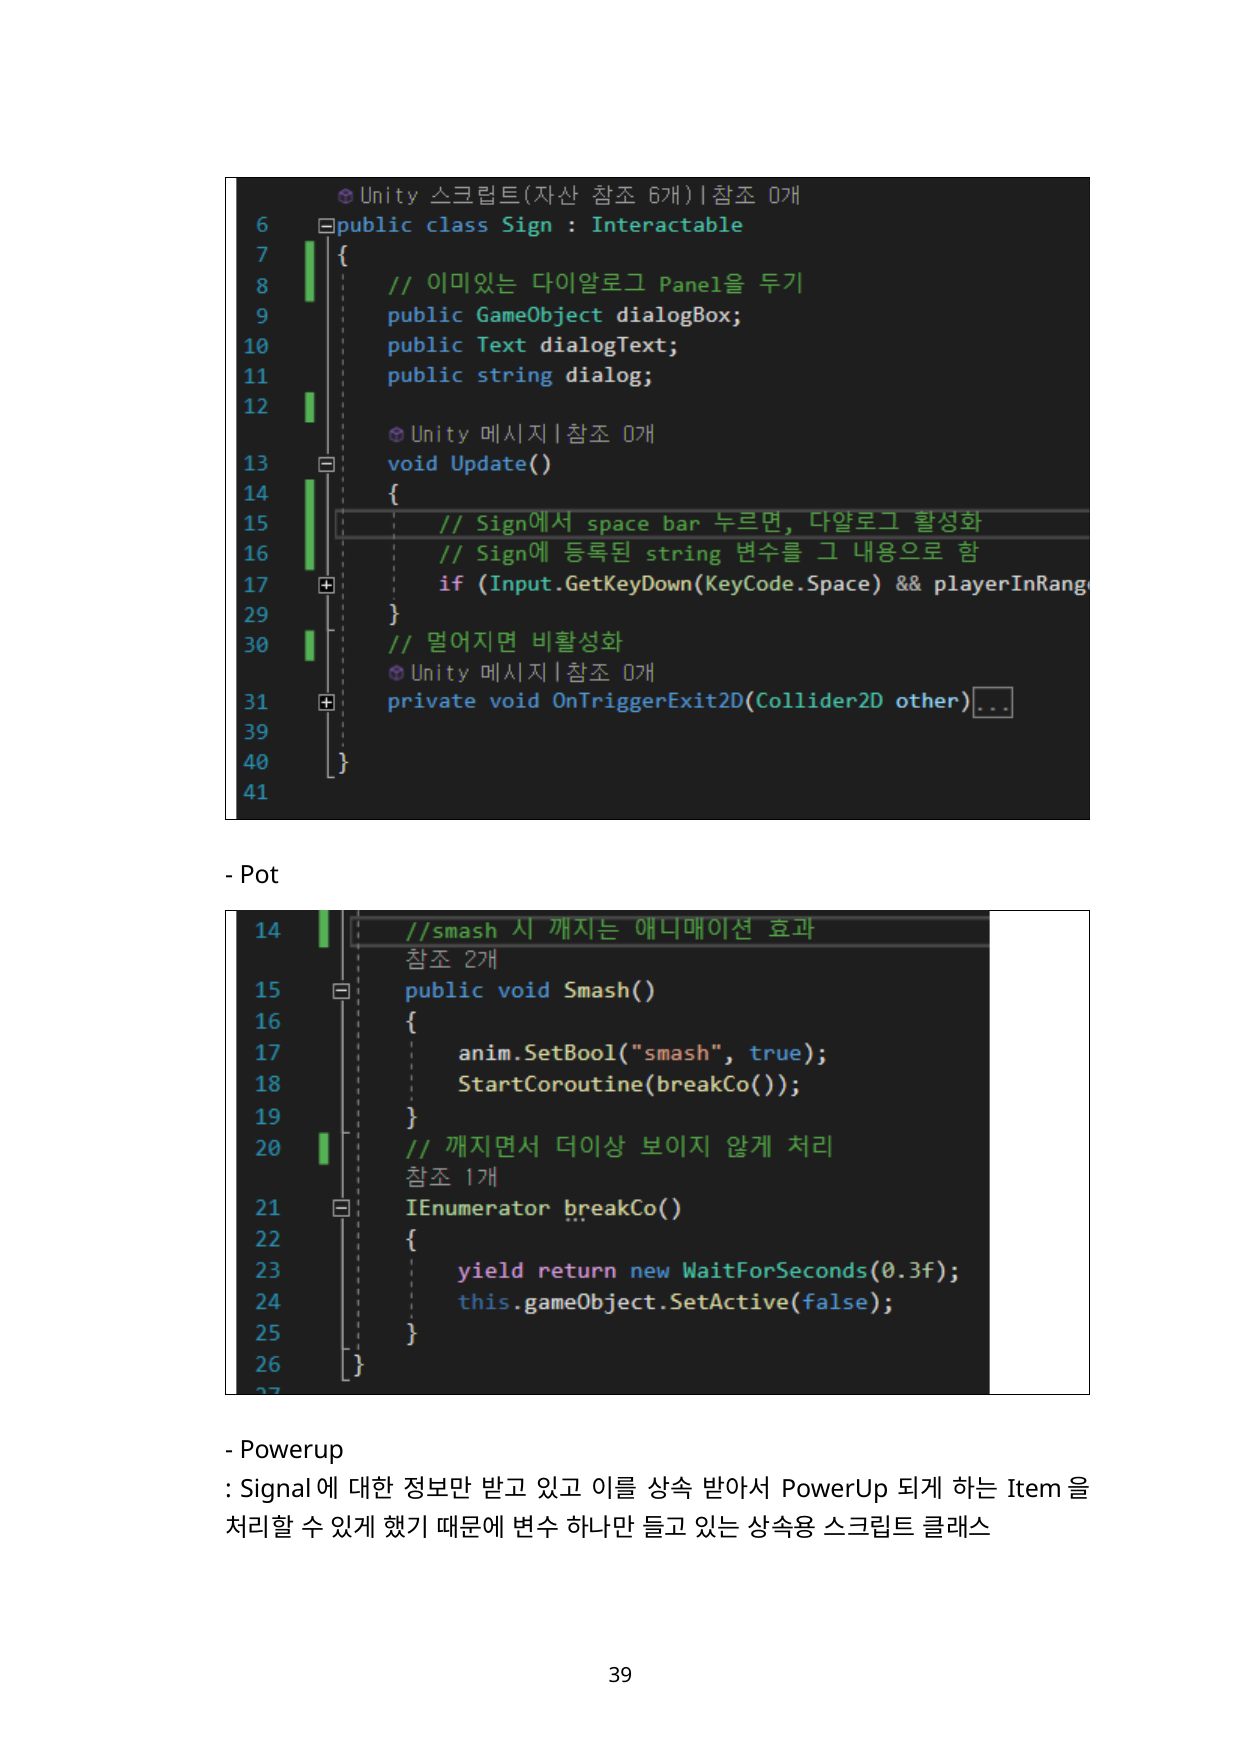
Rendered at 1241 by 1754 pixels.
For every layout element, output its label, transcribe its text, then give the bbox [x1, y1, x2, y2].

list - Pot [225, 820, 1090, 890]
picture [236, 178, 1090, 819]
table_header [990, 911, 1089, 1394]
table_header [226, 911, 236, 1394]
table_header [226, 178, 236, 818]
list - Powerup : Signal에 대한 정보만 받고 있고 이를 상속 받아서 PowerUp 되게 하는 Item을 처리할 수 있게 했기 때문에 변수 하나만 들고 있는 상속용 스크립트 클래스 [225, 1395, 1090, 1544]
picture [236, 910, 990, 1394]
